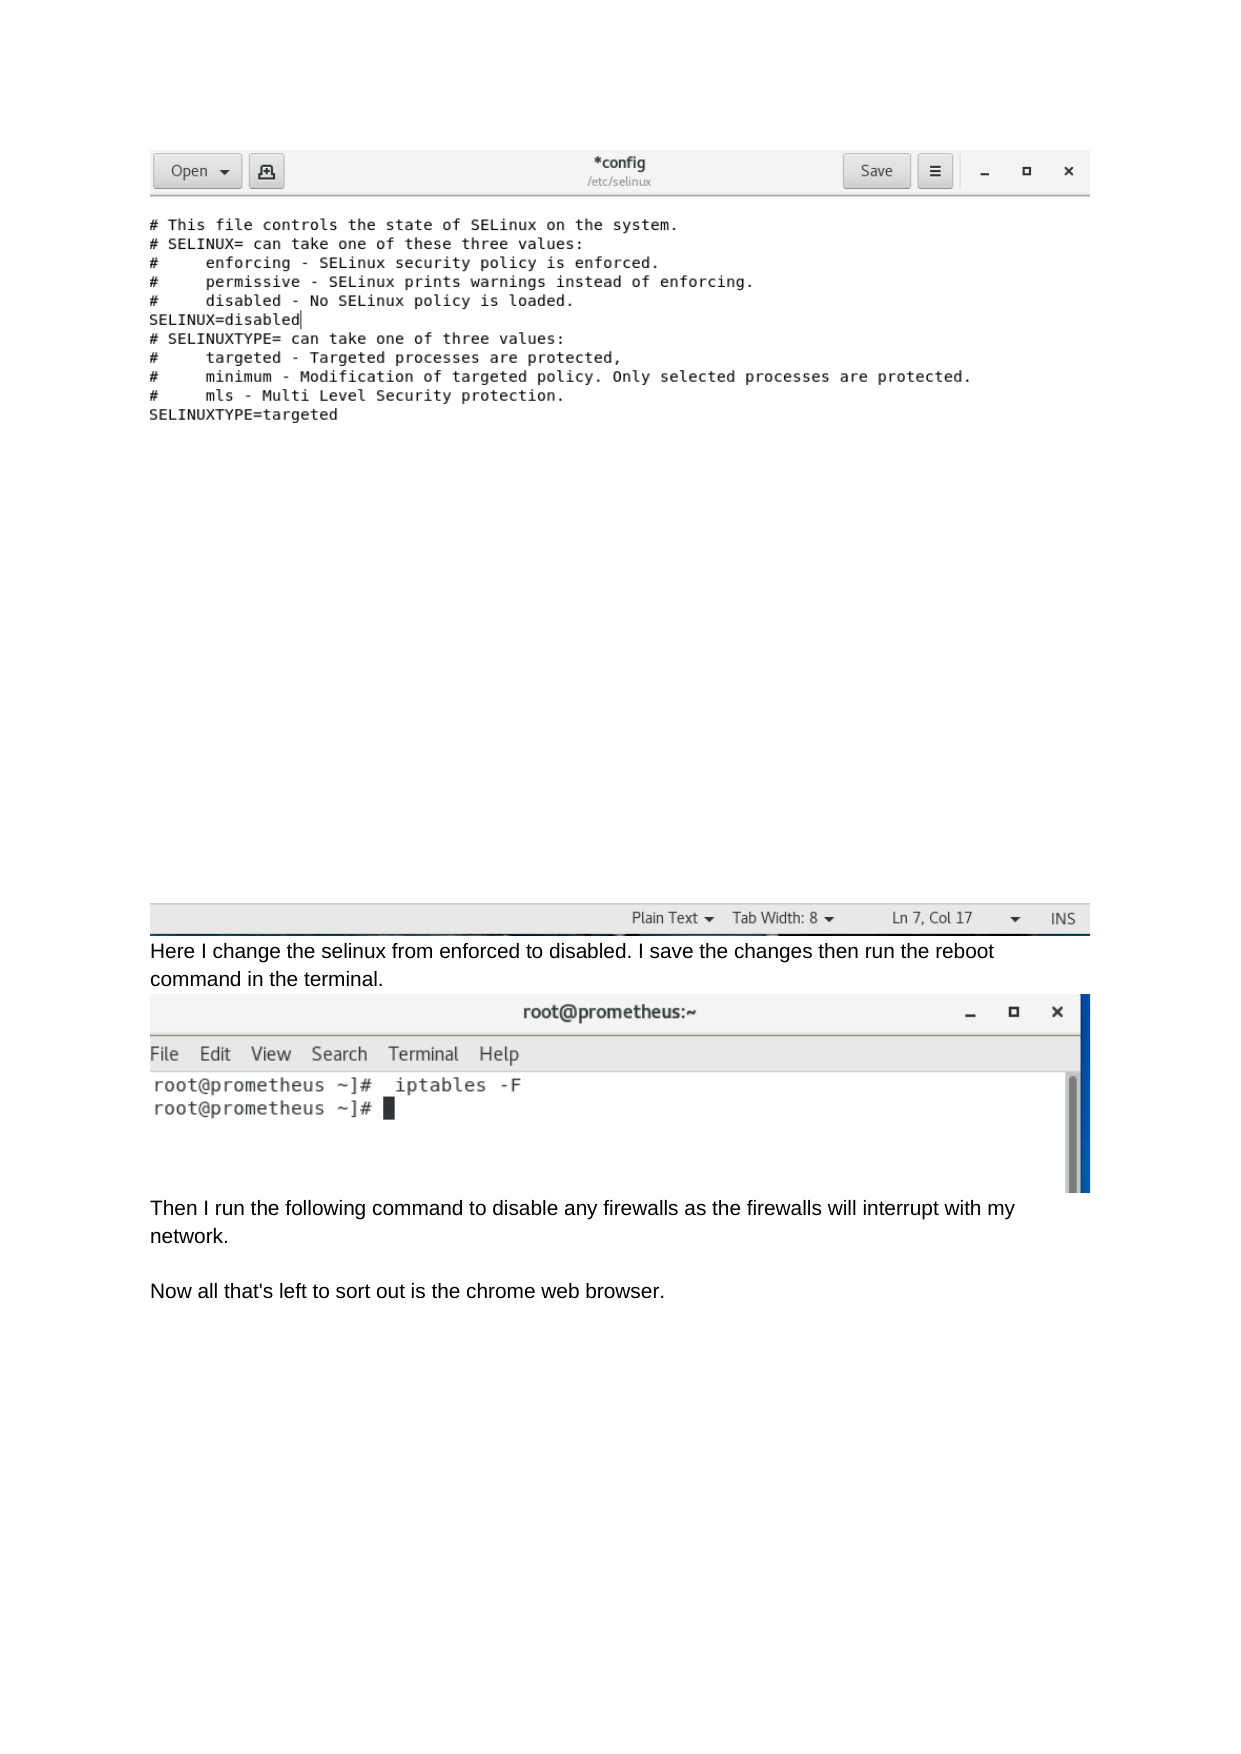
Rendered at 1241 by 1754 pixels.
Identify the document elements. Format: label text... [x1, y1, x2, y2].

picture [150, 150, 1091, 936]
text Now all that's left to sort out is the chrome web browser. [150, 1278, 1090, 1302]
text Here I change the selinux from enforced to disabled. I save the changes then run the reboot command in the terminal. [150, 939, 1090, 991]
picture [150, 994, 1091, 1193]
text Then I run the following command to disable any firewalls as the firewalls will interrupt with my network. [150, 1196, 1090, 1247]
